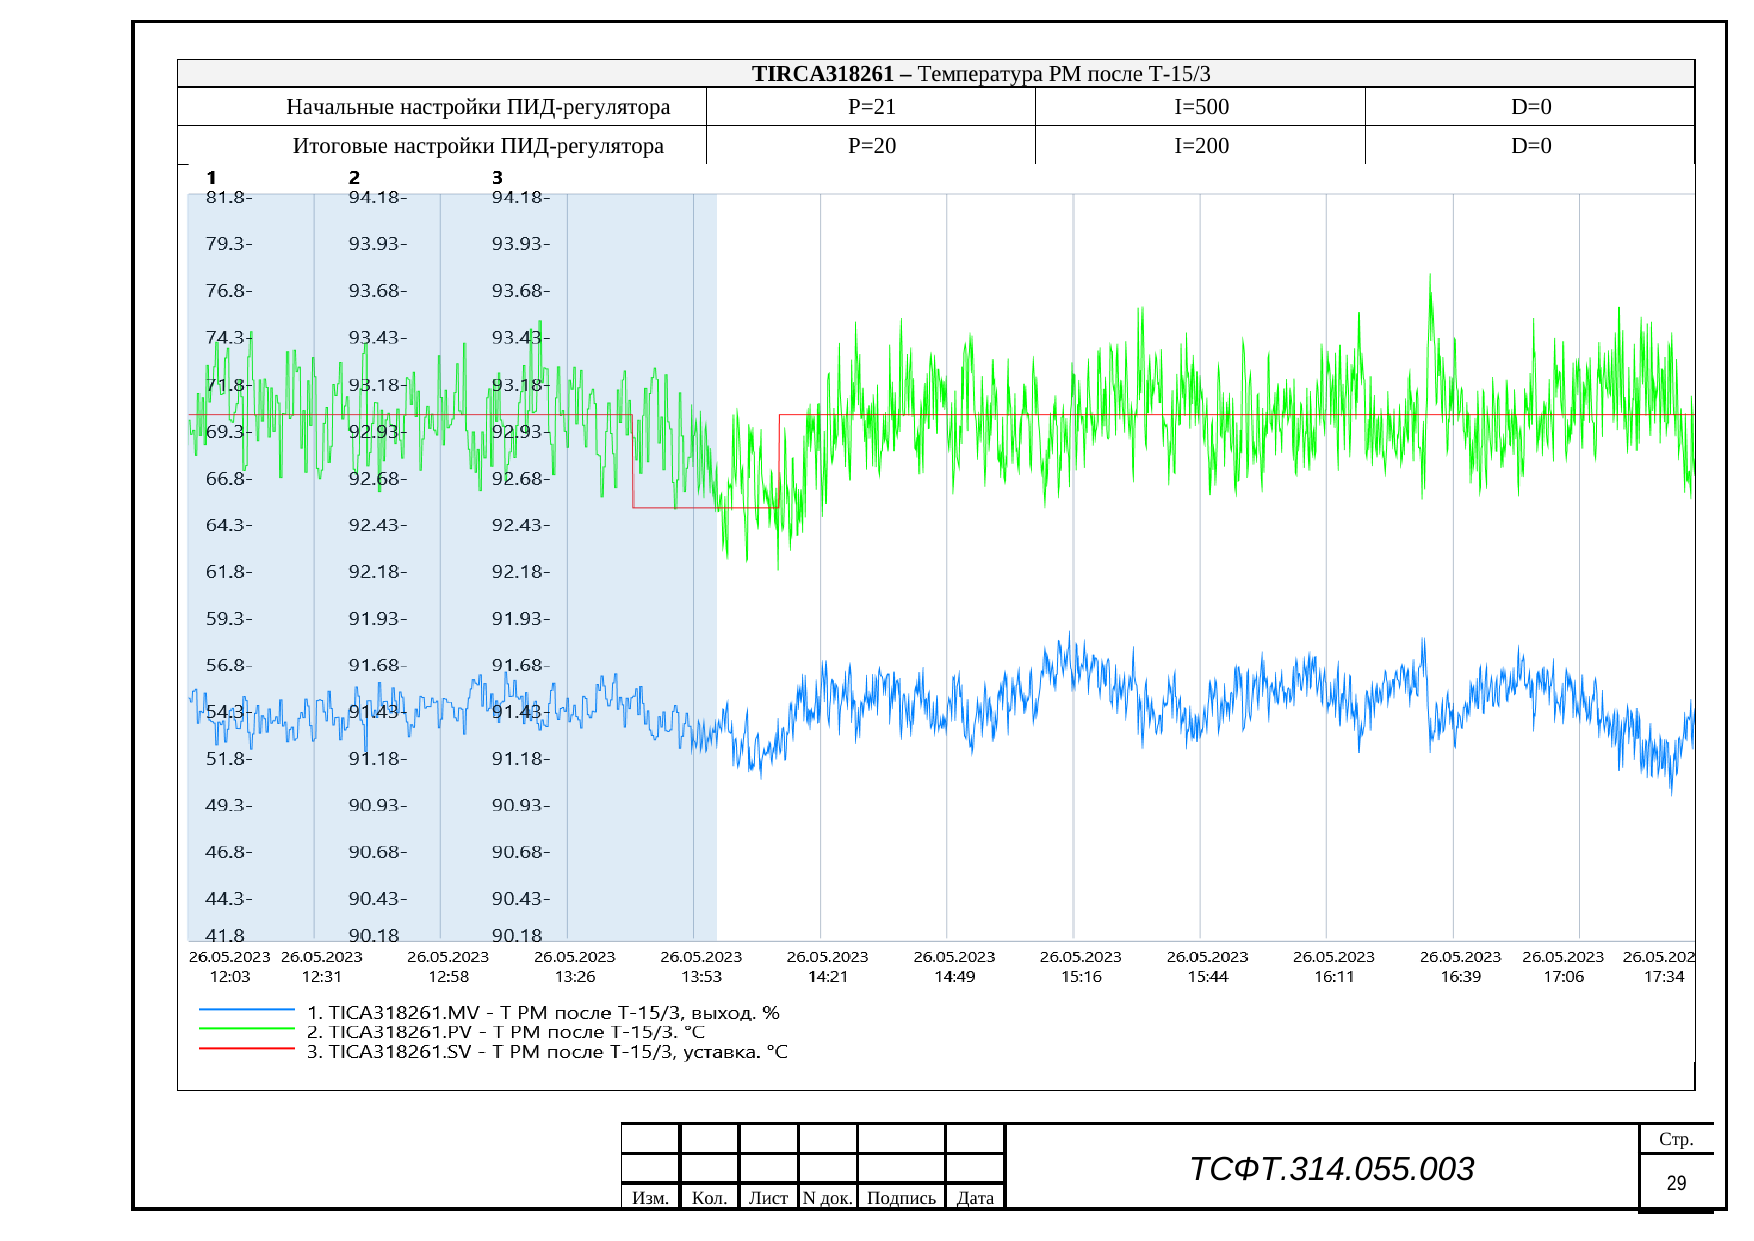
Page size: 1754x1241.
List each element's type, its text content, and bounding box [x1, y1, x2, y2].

picture [188, 164, 1695, 1062]
table_cell I=200 [1036, 126, 1365, 164]
table_cell D=0 [1366, 126, 1694, 164]
table_cell Итоговые настройки ПИД-регулятора [178, 126, 706, 164]
table_cell D=0 [1366, 88, 1694, 125]
table_cell P=20 [707, 126, 1035, 164]
table_cell P=21 [707, 88, 1035, 125]
table_header TIRCA318261 – Температура РМ после Т-15/3 [178, 60, 1694, 86]
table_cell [178, 165, 1694, 1090]
table_cell I=500 [1036, 88, 1365, 125]
table_cell Начальные настройки ПИД-регулятора [178, 88, 706, 125]
